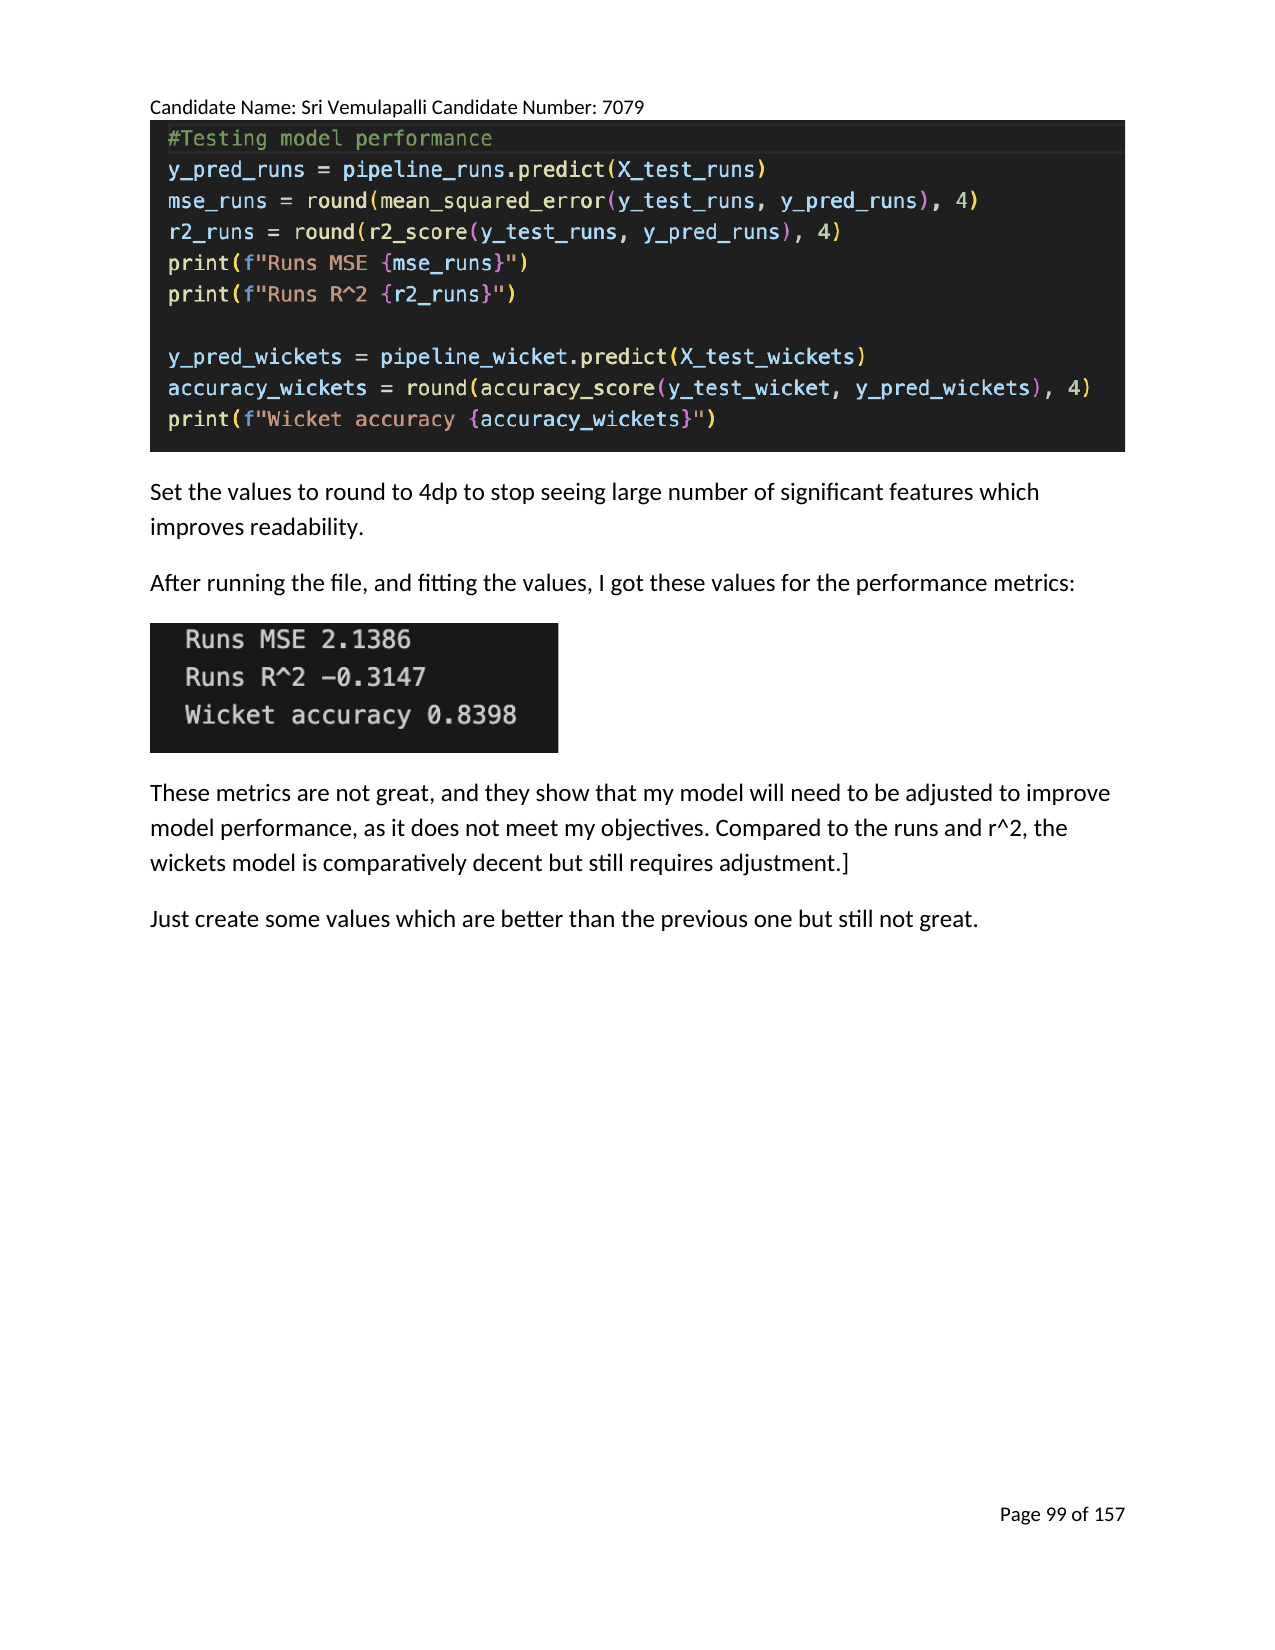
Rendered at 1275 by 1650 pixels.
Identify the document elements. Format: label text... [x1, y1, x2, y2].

picture [150, 120, 1125, 452]
text Just create some values which are better than the previous one but still not great. [150, 903, 1125, 933]
picture [150, 623, 559, 753]
text After running the file, and fitting the values, I got these values for the performance metrics: [150, 567, 1125, 598]
text Set the values to round to 4dp to stop seeing large number of significant features which improves readability. [150, 476, 1125, 542]
text These metrics are not great, and they show that my model will need to be adjusted to improve model performance, as it does not meet my objectives. Compared to the runs and r^2, the wickets model is comparatively decent but still requires adjustment.] [150, 777, 1125, 877]
